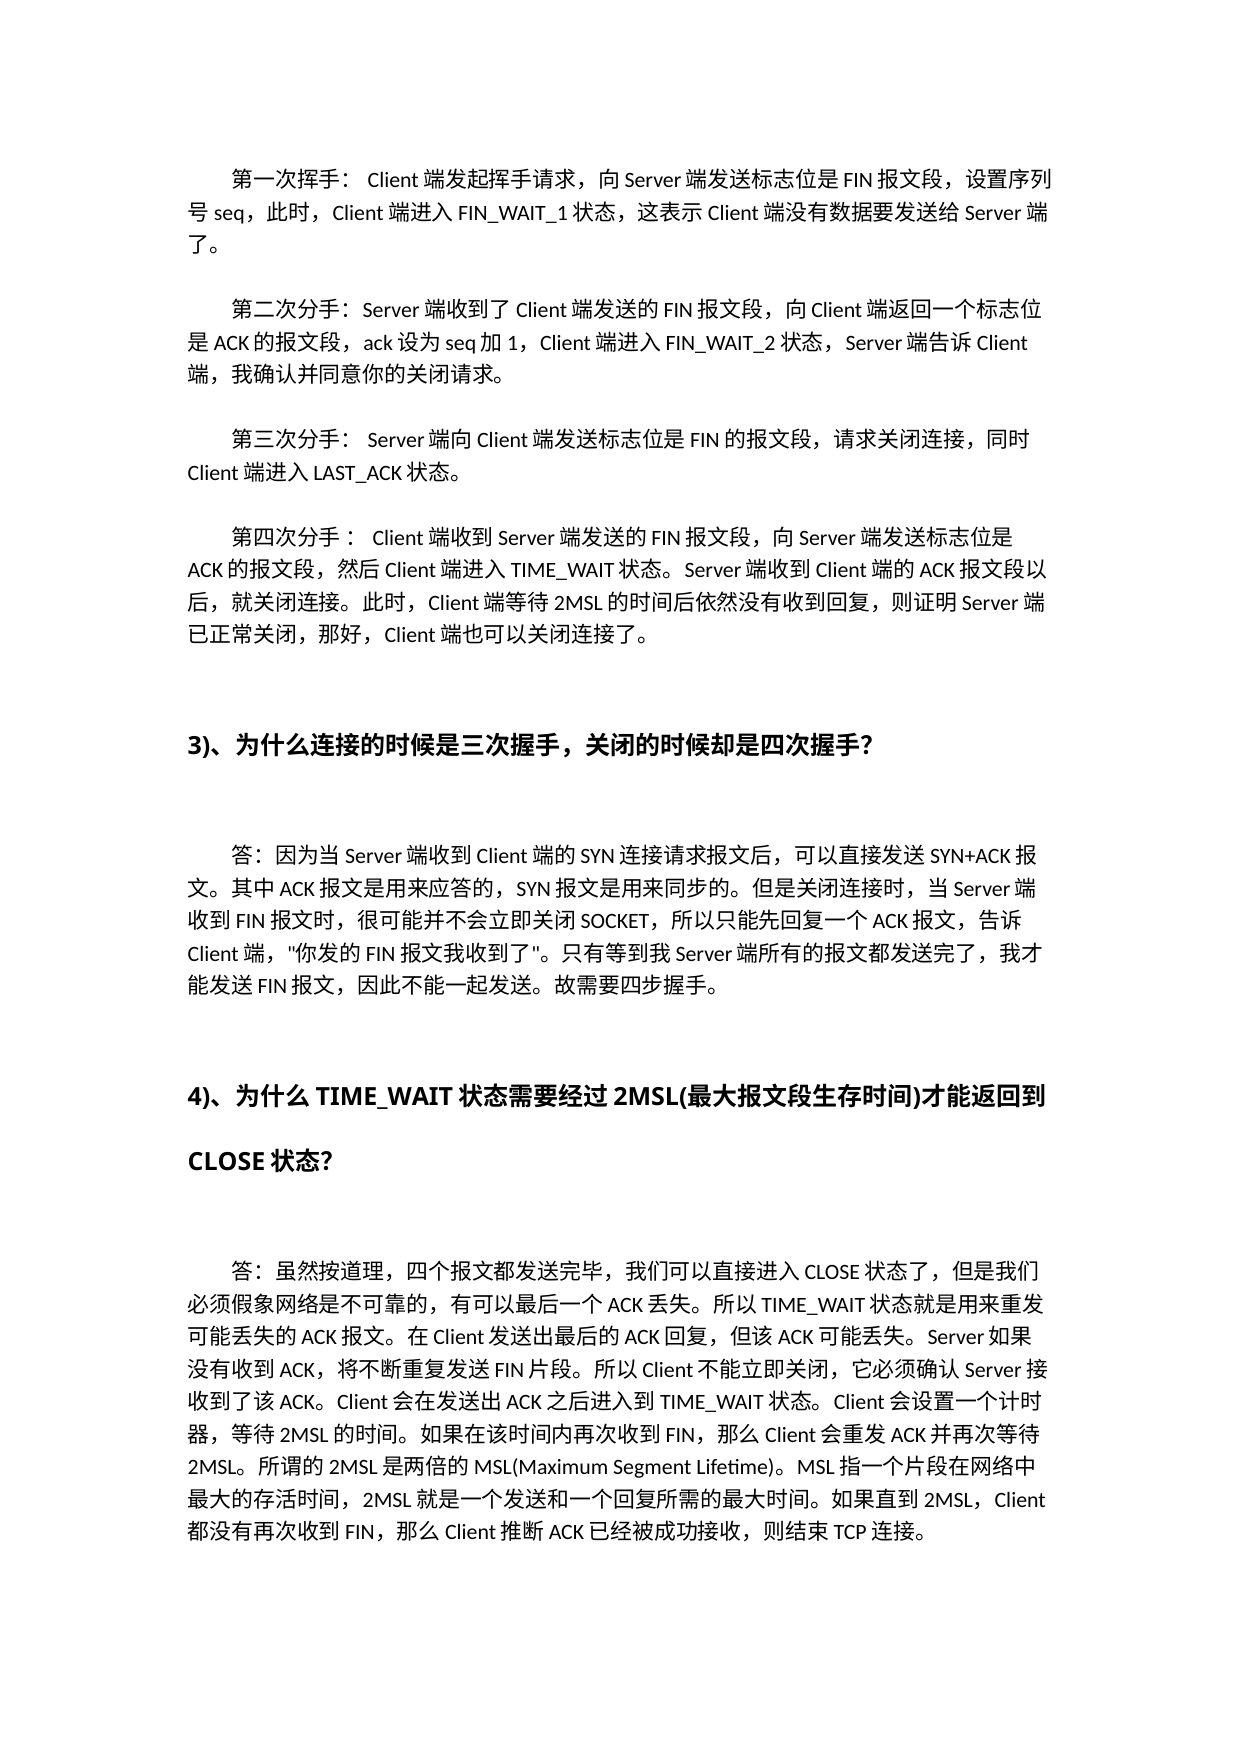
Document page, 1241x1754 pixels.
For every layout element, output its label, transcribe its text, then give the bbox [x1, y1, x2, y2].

text 答：因为当Server端收到Client端的SYN连接请求报文后，可以直接发送SYN+ACK报文。其中ACK报文是用来应答的，SYN报文是用来同步的。但是关闭连接时，当Server端收到FIN报文时，很可能并不会立即关闭SOCKET，所以只能先回复一个ACK报文，告诉Client端，"你发的FIN报文我收到了"。只有等到我Server端所有的报文都发送完了，我才能发送FIN报文，因此不能一起发送。故需要四步握手。 [187, 838, 1053, 1000]
text 第一次挥手： Client端发起挥手请求，向Server端发送标志位是FIN报文段，设置序列号seq，此时，Client端进入FIN_WAIT_1状态，这表示Client端没有数据要发送给Server端了。 [187, 162, 1053, 259]
text 第四次分手 ： Client端收到Server端发送的FIN报文段，向Server端发送标志位是ACK的报文段，然后Client端进入TIME_WAIT状态。Server端收到Client端的ACK报文段以后，就关闭连接。此时，Client端等待2MSL的时间后依然没有收到回复，则证明Server端已正常关闭，那好，Client端也可以关闭连接了。 [187, 519, 1053, 649]
text 第三次分手： Server端向Client端发送标志位是FIN的报文段，请求关闭连接，同时Client端进入LAST_ACK状态。 [187, 422, 1053, 487]
text 答：虽然按道理，四个报文都发送完毕，我们可以直接进入CLOSE状态了，但是我们必须假象网络是不可靠的，有可以最后一个ACK丢失。所以TIME_WAIT状态就是用来重发可能丢失的ACK报文。在Client发送出最后的ACK回复，但该ACK可能丢失。Server如果没有收到ACK，将不断重复发送FIN片段。所以Client不能立即关闭，它必须确认Server接收到了该ACK。Client会在发送出ACK之后进入到TIME_WAIT状态。Client会设置一个计时器，等待2MSL的时间。如果在该时间内再次收到FIN，那么Client会重发ACK并再次等待2MSL。所谓的2MSL是两倍的MSL(Maximum Segment Lifetime)。MSL指一个片段在网络中最大的存活时间，2MSL就是一个发送和一个回复所需的最大时间。如果直到2MSL，Client都没有再次收到FIN，那么Client推断ACK已经被成功接收，则结束TCP连接。 [187, 1254, 1053, 1546]
subtitle 3)、为什么连接的时候是三次握手，关闭的时候却是四次握手？ [187, 711, 1053, 776]
text 第二次分手：Server端收到了Client端发送的FIN报文段，向Client端返回一个标志位是ACK的报文段，ack设为seq加1，Client端进入FIN_WAIT_2状态，Server端告诉Client端，我确认并同意你的关闭请求。 [187, 292, 1053, 389]
subtitle 4)、为什么TIME_WAIT状态需要经过2MSL(最大报文段生存时间)才能返回到CLOSE状态？ [187, 1062, 1053, 1192]
